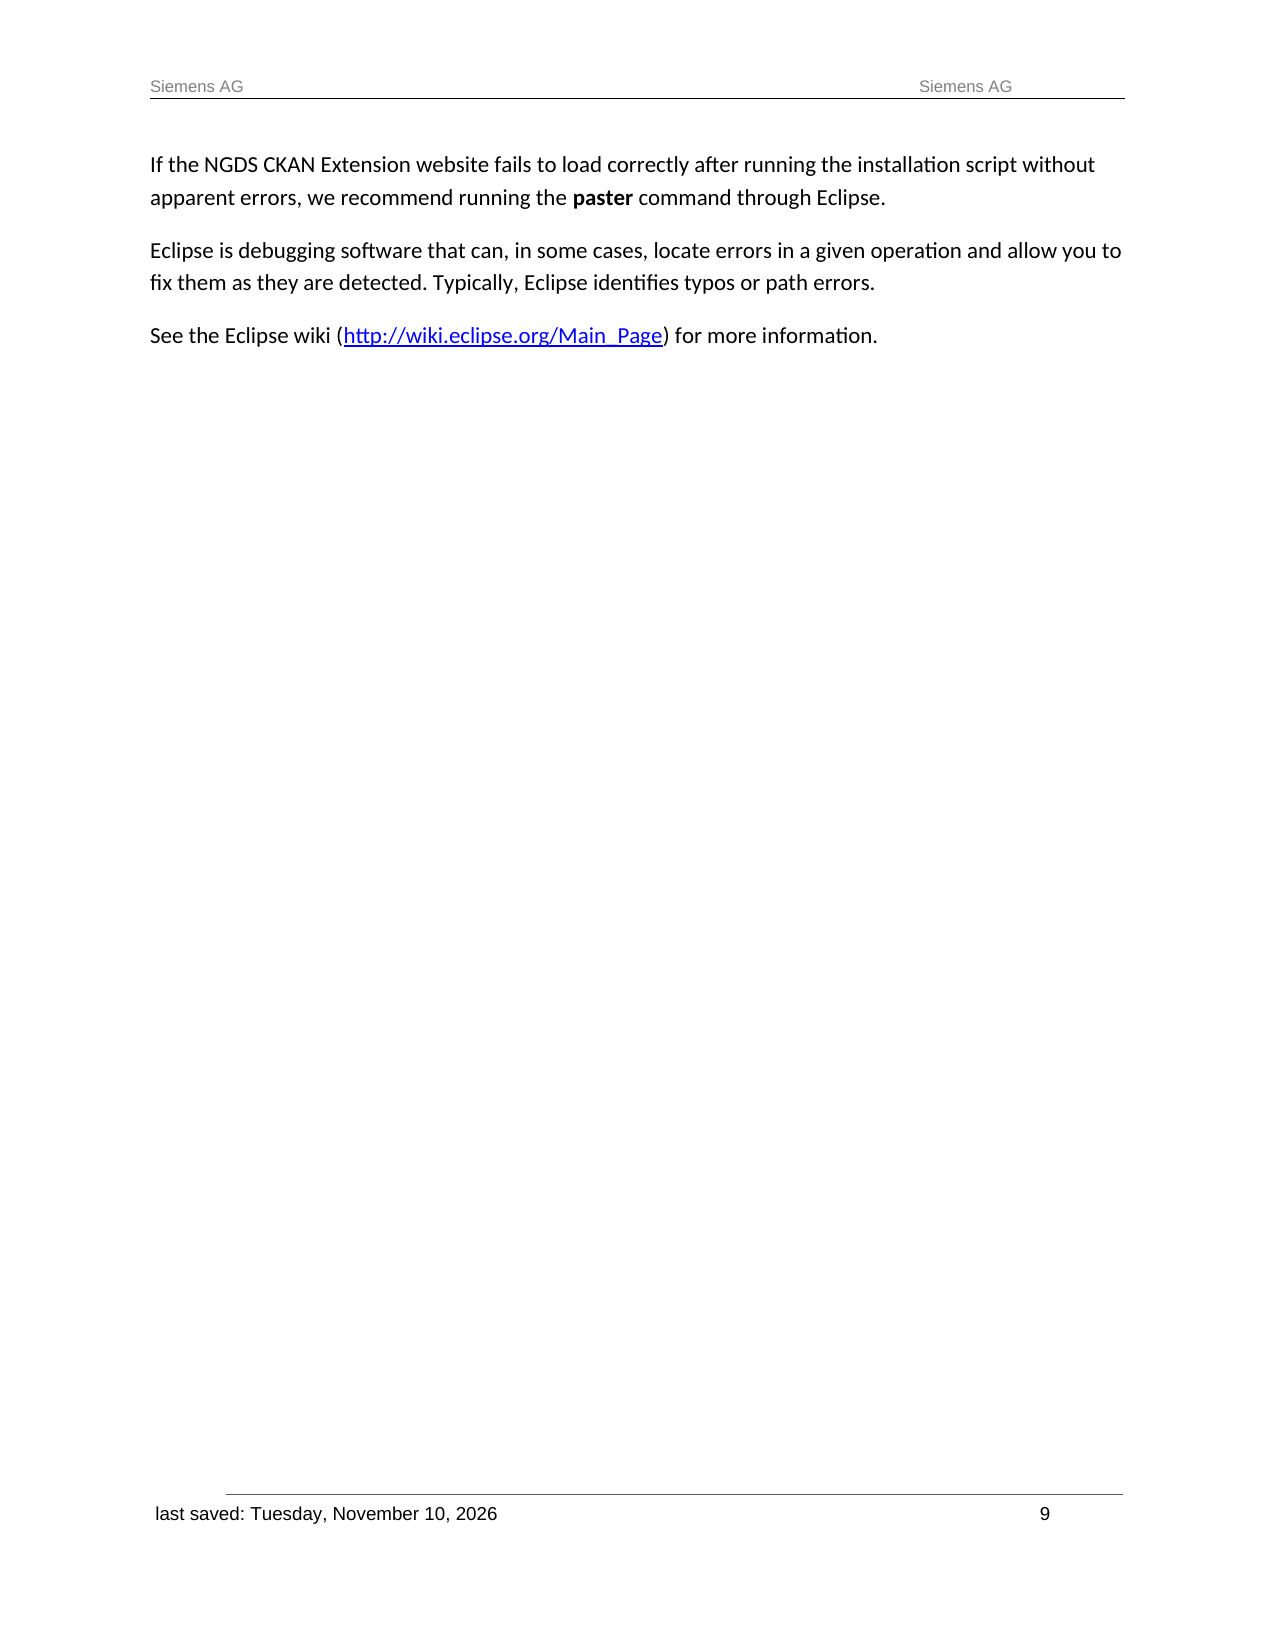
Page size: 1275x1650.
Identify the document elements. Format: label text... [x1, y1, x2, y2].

text See the Eclipse wiki (http://wiki.eclipse.org/Main_Page) for more information. [150, 321, 1125, 349]
text If the NGDS CKAN Extension website fails to load correctly after running the installation script without apparent errors, we recommend running the paster command through Eclipse. [150, 151, 1125, 211]
text Eclipse is debugging software that can, in some cases, locate errors in a given operation and allow you to fix them as they are detected. Typically, Eclipse identifies typos or path errors. [150, 236, 1125, 296]
